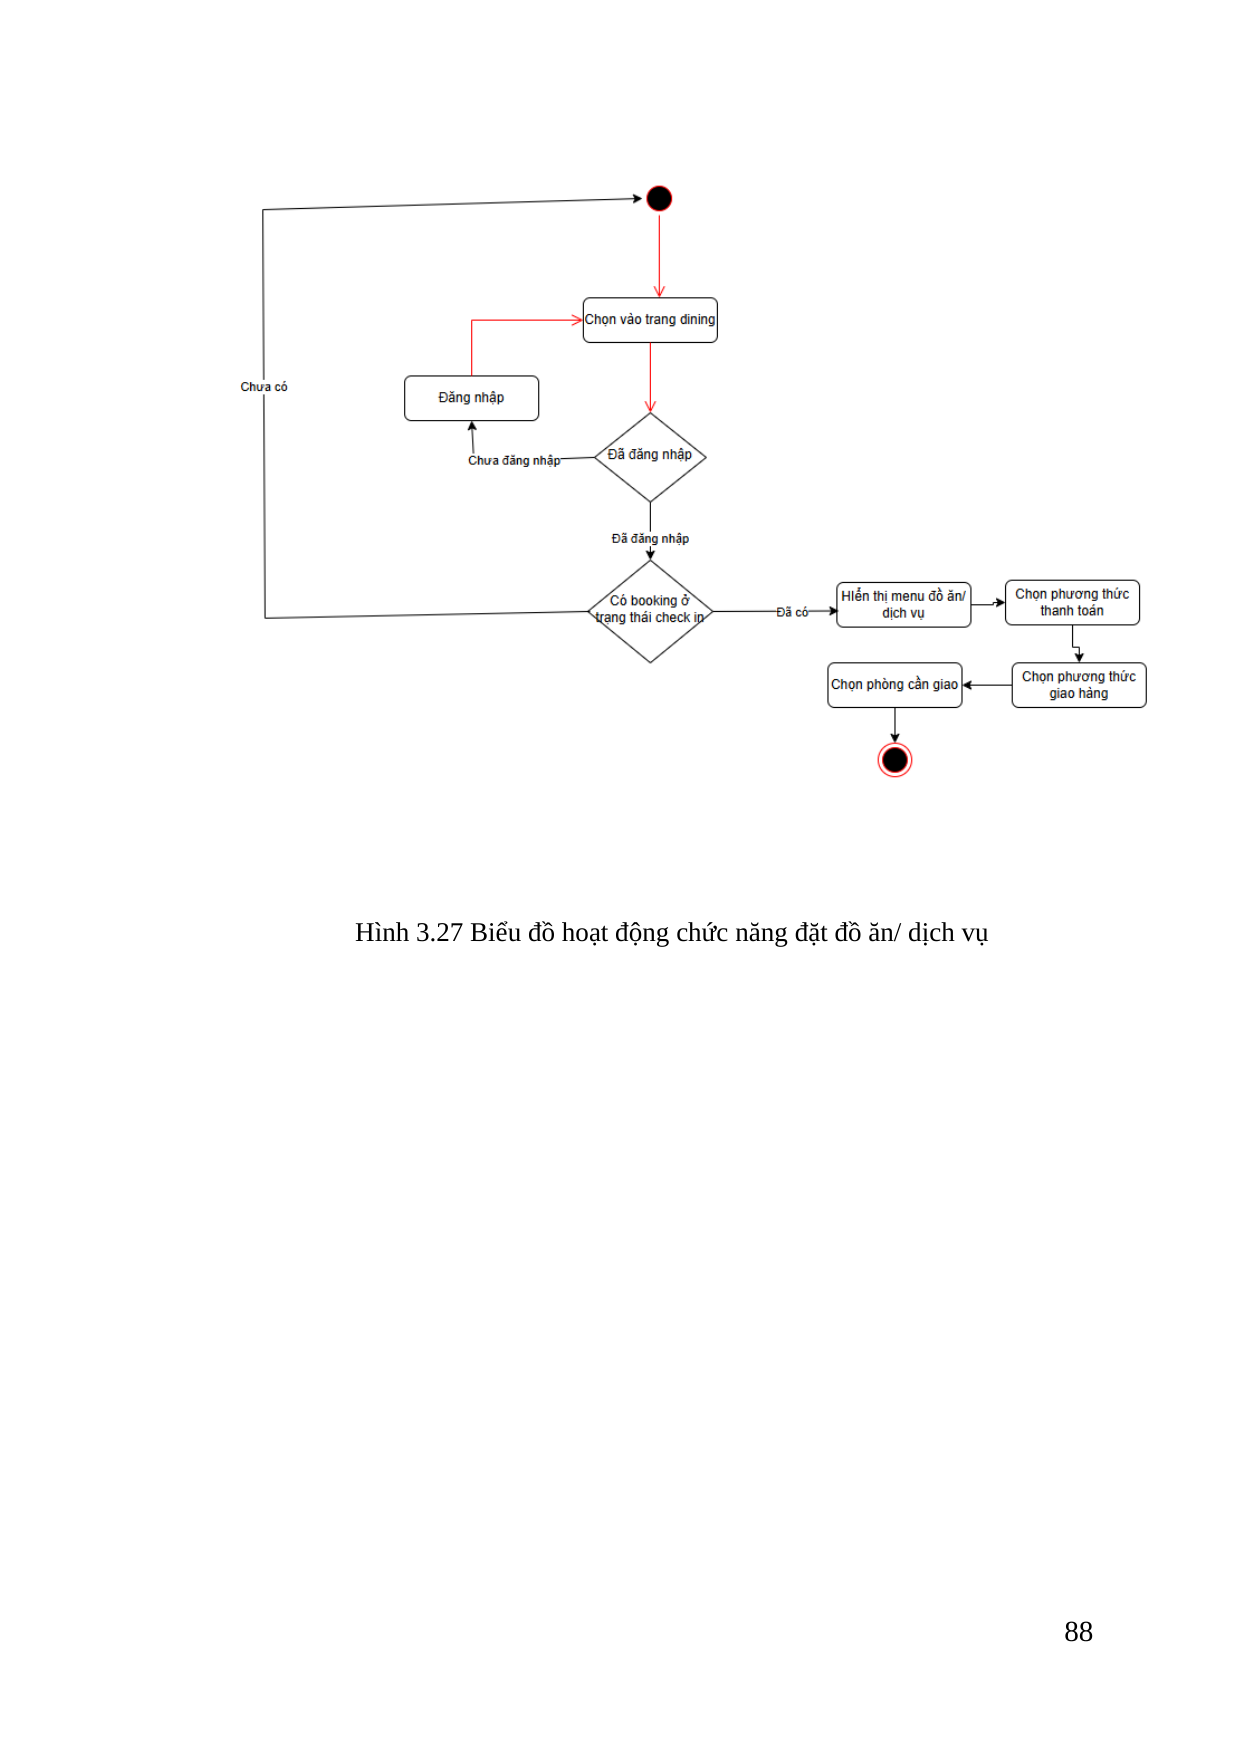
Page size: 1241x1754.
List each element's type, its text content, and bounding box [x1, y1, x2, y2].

text Hình 3.27 Biểu đồ hoạt động chức năng đặt đồ ăn/ dịch vụ [177, 916, 1122, 947]
picture [221, 179, 1167, 784]
